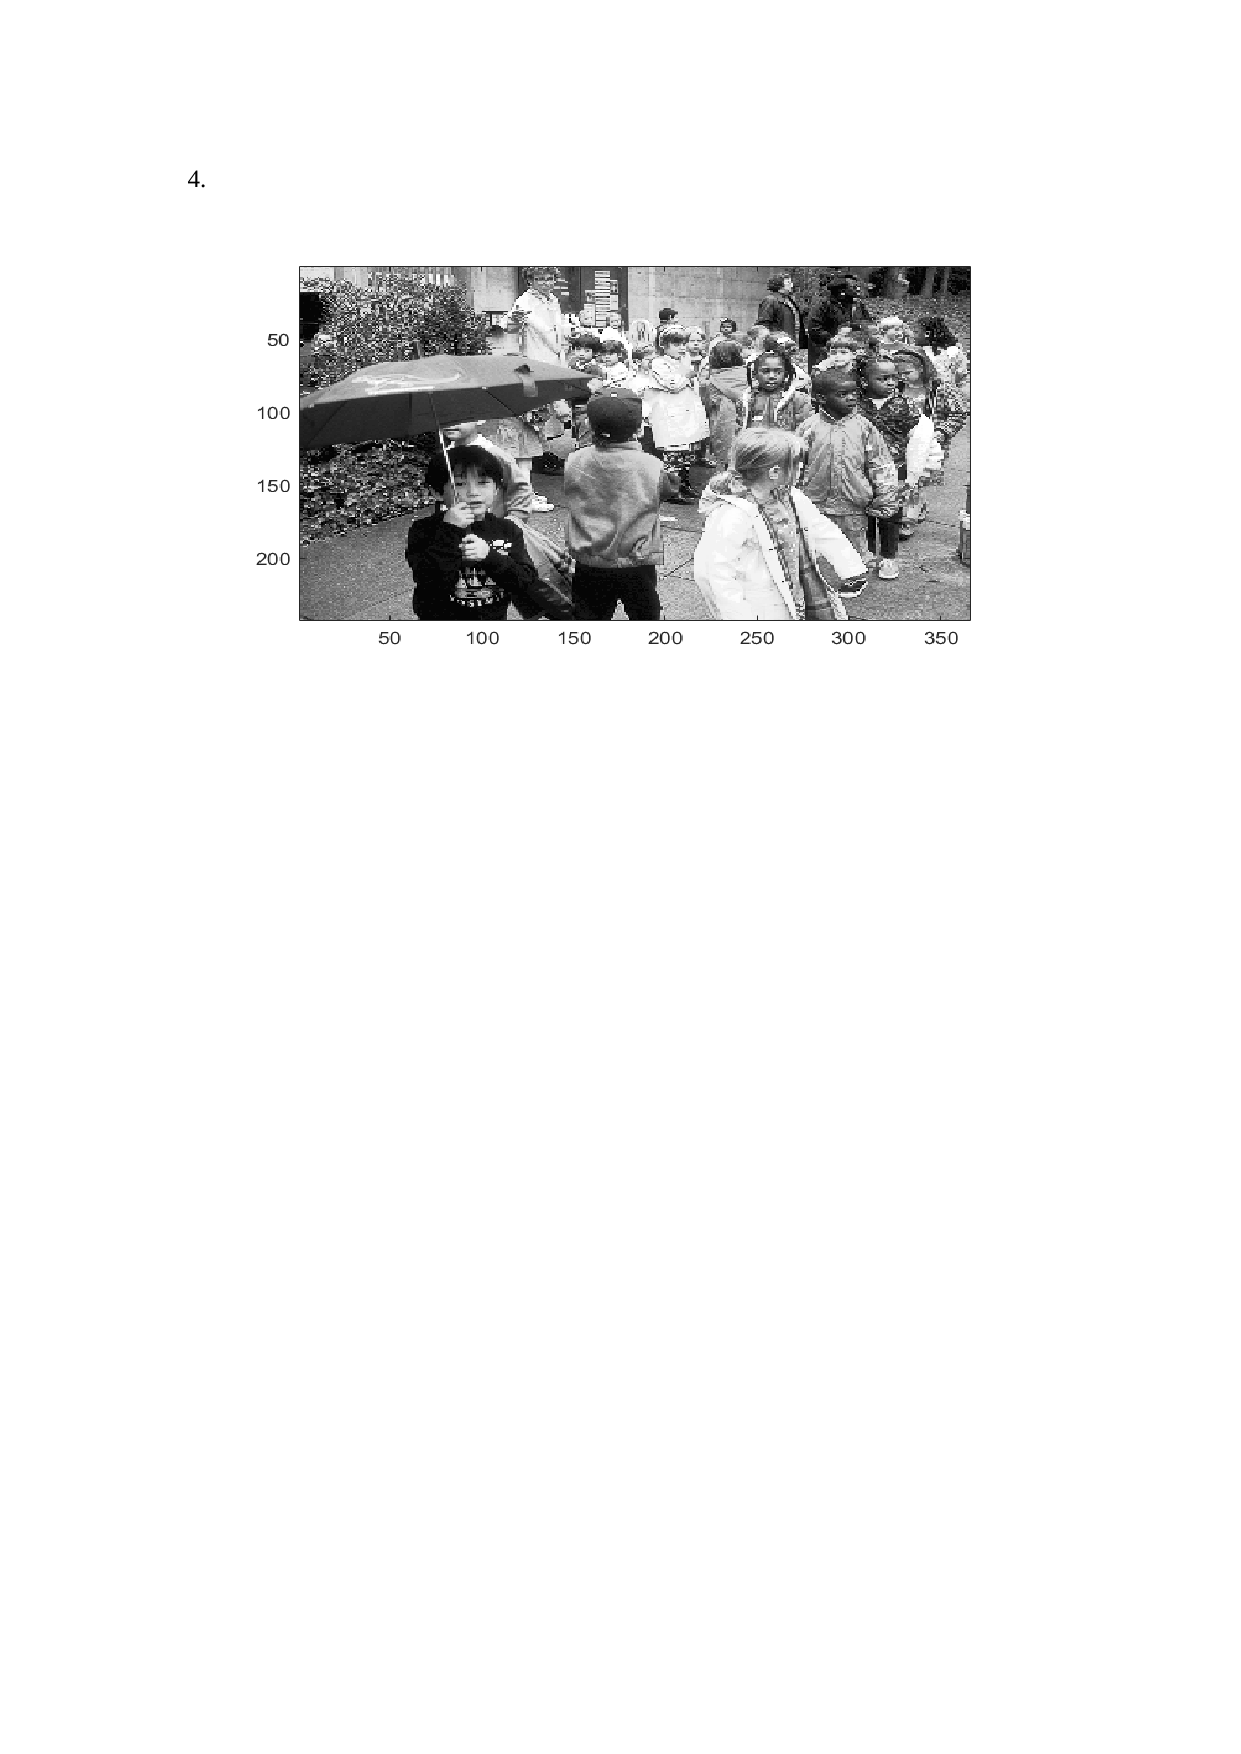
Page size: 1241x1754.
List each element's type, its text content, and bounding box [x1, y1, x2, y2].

picture [187, 194, 1053, 711]
text 4. [187, 162, 1053, 194]
